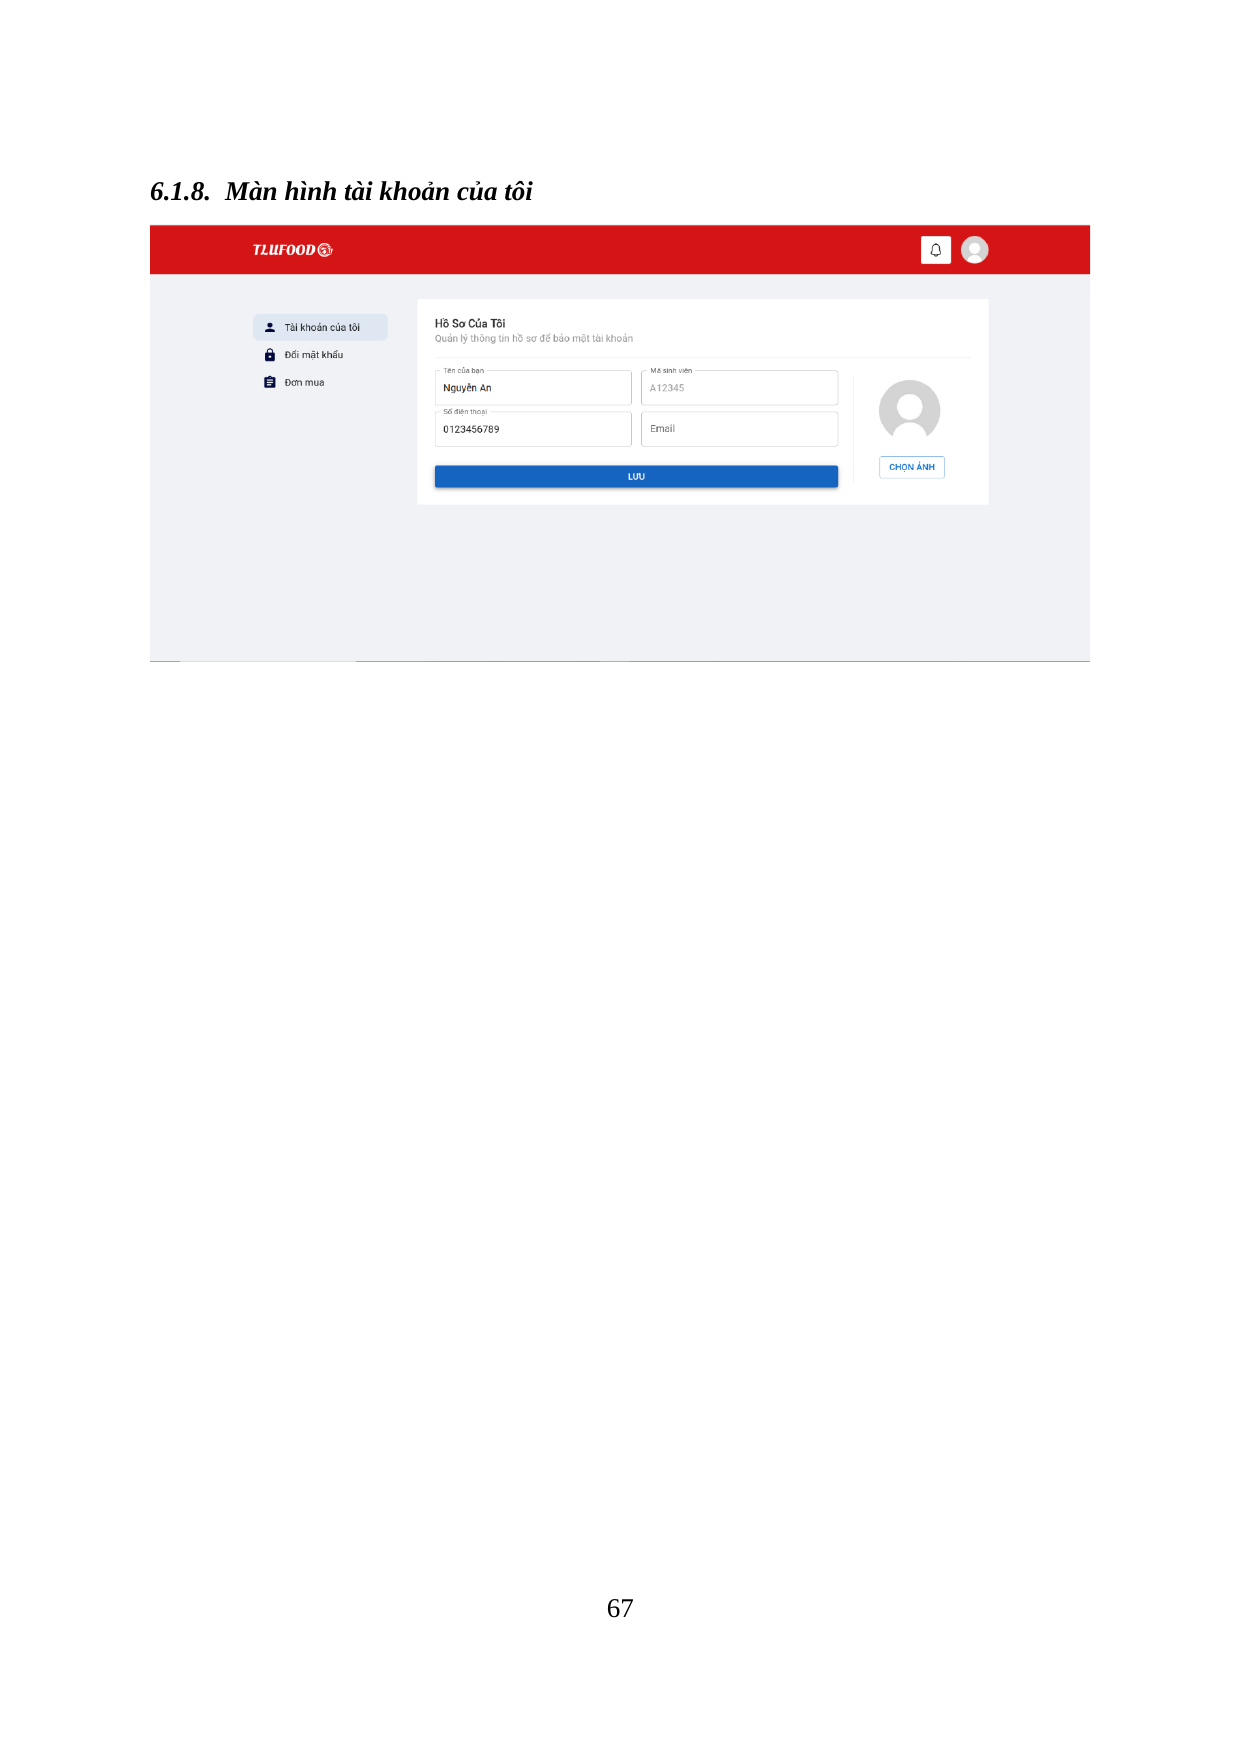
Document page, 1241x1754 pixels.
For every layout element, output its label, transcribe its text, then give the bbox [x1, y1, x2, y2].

picture [150, 224, 1091, 662]
subtitle Màn hình tài khoản của tôi [150, 174, 1090, 206]
